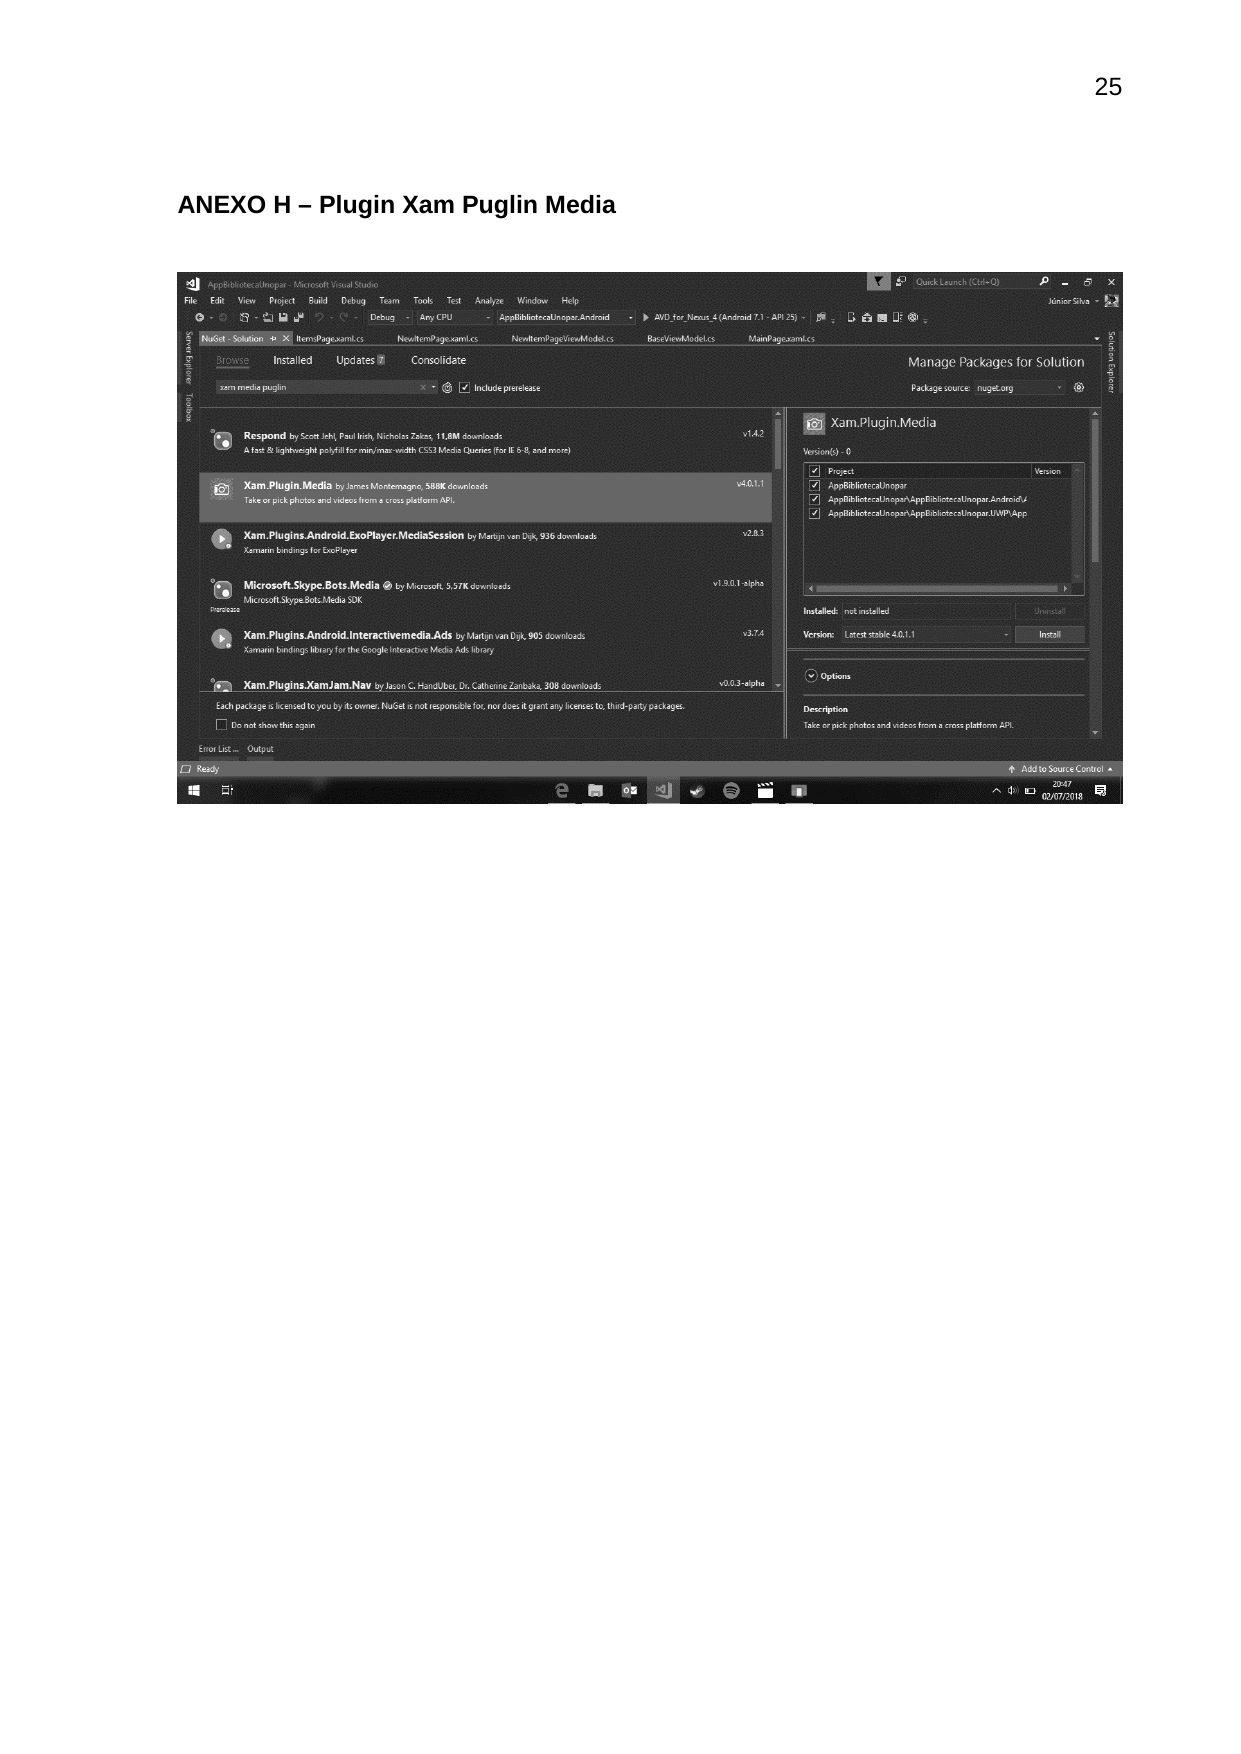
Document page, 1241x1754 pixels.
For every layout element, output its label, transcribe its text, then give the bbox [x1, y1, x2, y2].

text ANEXO H – Plugin Xam Puglin Media [177, 190, 1122, 218]
picture [177, 272, 1123, 804]
